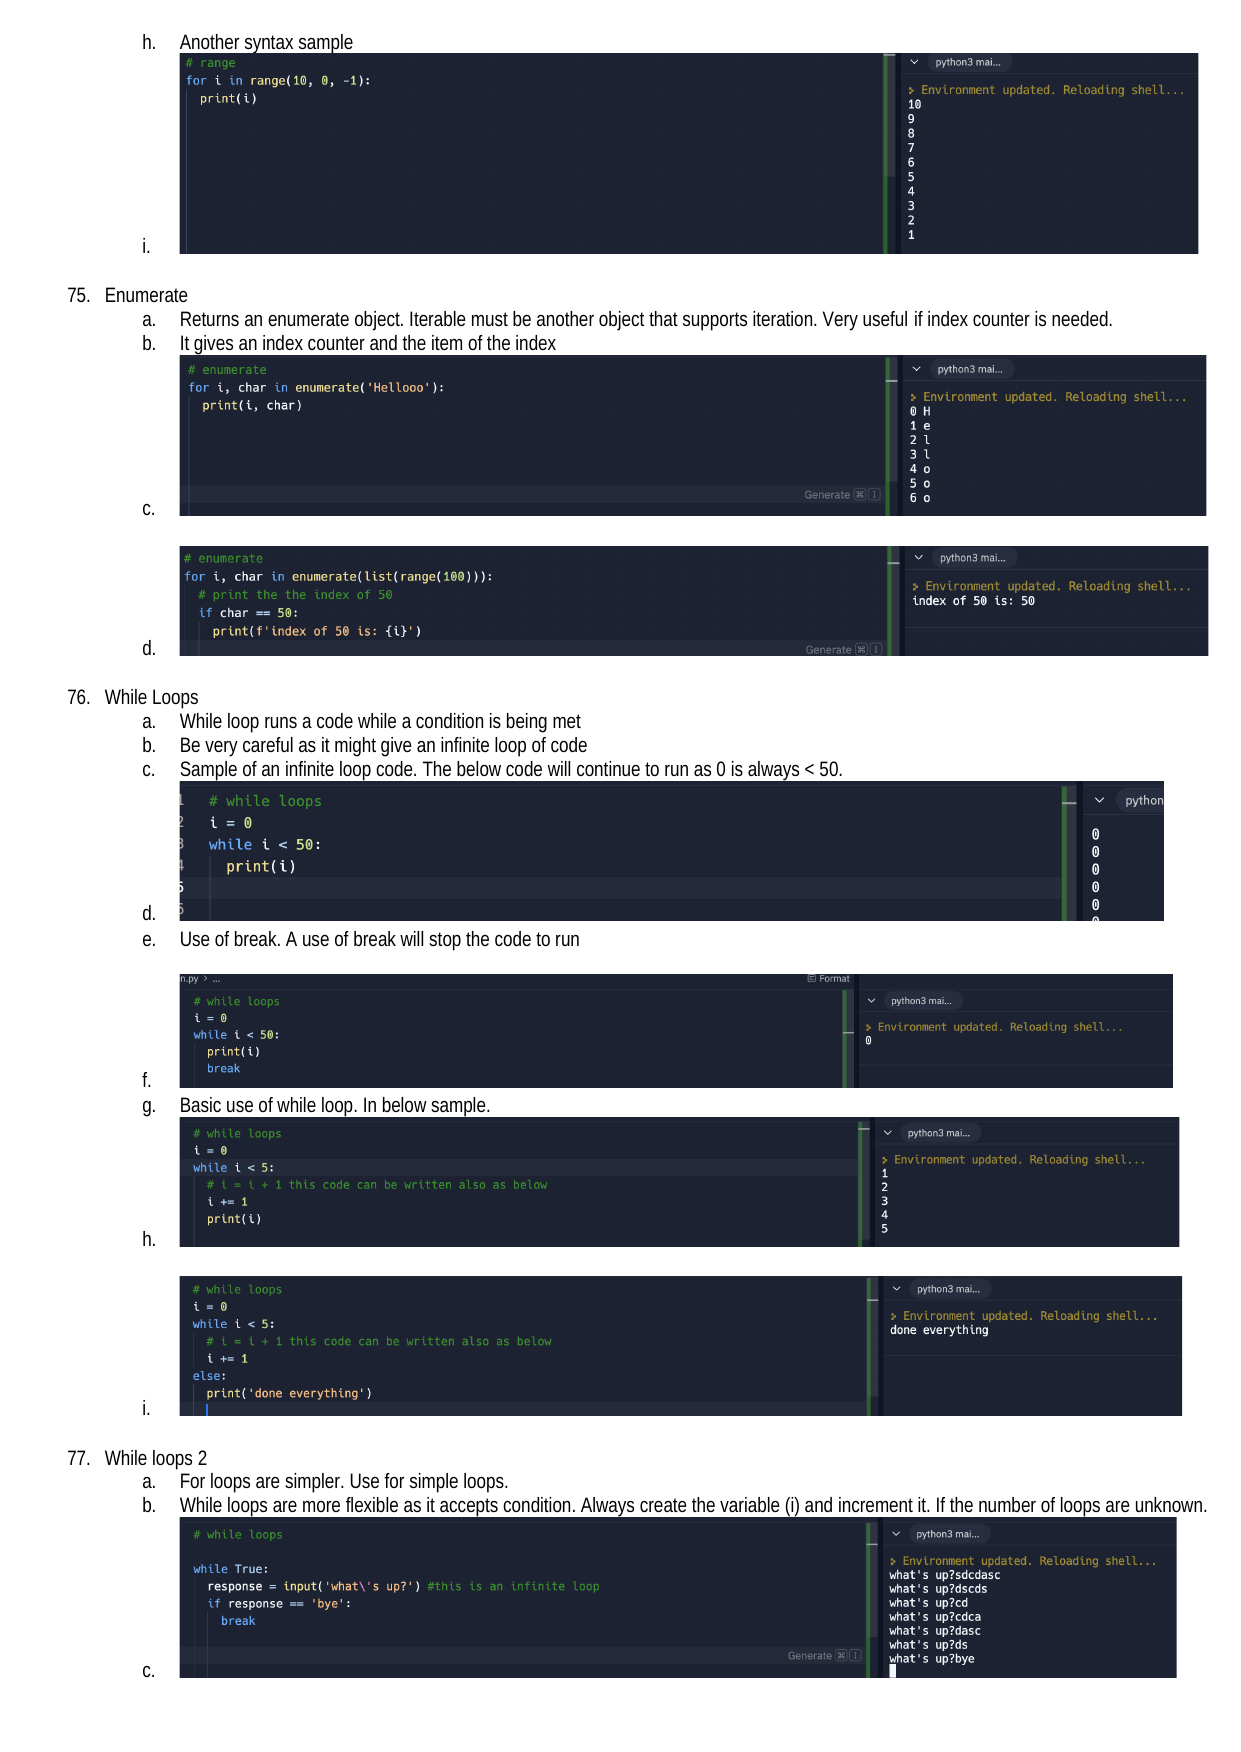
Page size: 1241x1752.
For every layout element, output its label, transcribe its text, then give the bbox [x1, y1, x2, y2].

picture [179, 53, 1199, 254]
list It gives an index counter and the item of the index [142, 331, 1211, 355]
picture [179, 1117, 1180, 1247]
list Sample of an infinite loop code. The below code will continue to run as 0 is always < 50. [142, 757, 1211, 781]
list Be very careful as it might give an infinite loop of code [142, 733, 1211, 757]
list While loops 2 [67, 1446, 1211, 1469]
list For loops are simpler. Use for simple loops. [142, 1469, 1211, 1493]
list Returns an enumerate object. Iterable must be another object that supports iteration. Very useful if index counter is needed. [142, 307, 1211, 331]
picture [179, 1276, 1183, 1416]
list Enumerate [67, 283, 1211, 307]
picture [179, 974, 1173, 1088]
list Another syntax sample [142, 29, 1211, 53]
list While loops are more flexible as it accepts condition. Always create the variable (i) and increment it. If the number of loops are unknown. [142, 1493, 1211, 1517]
picture [179, 355, 1207, 516]
picture [179, 546, 1209, 656]
list While Loops [67, 685, 1211, 709]
picture [179, 781, 1164, 921]
list Use of break. A use of break will stop the code to run [142, 927, 1211, 951]
list While loop runs a code while a condition is being met [142, 709, 1211, 733]
list Basic use of while loop. In below sample. [142, 1093, 1211, 1117]
picture [179, 1517, 1177, 1678]
